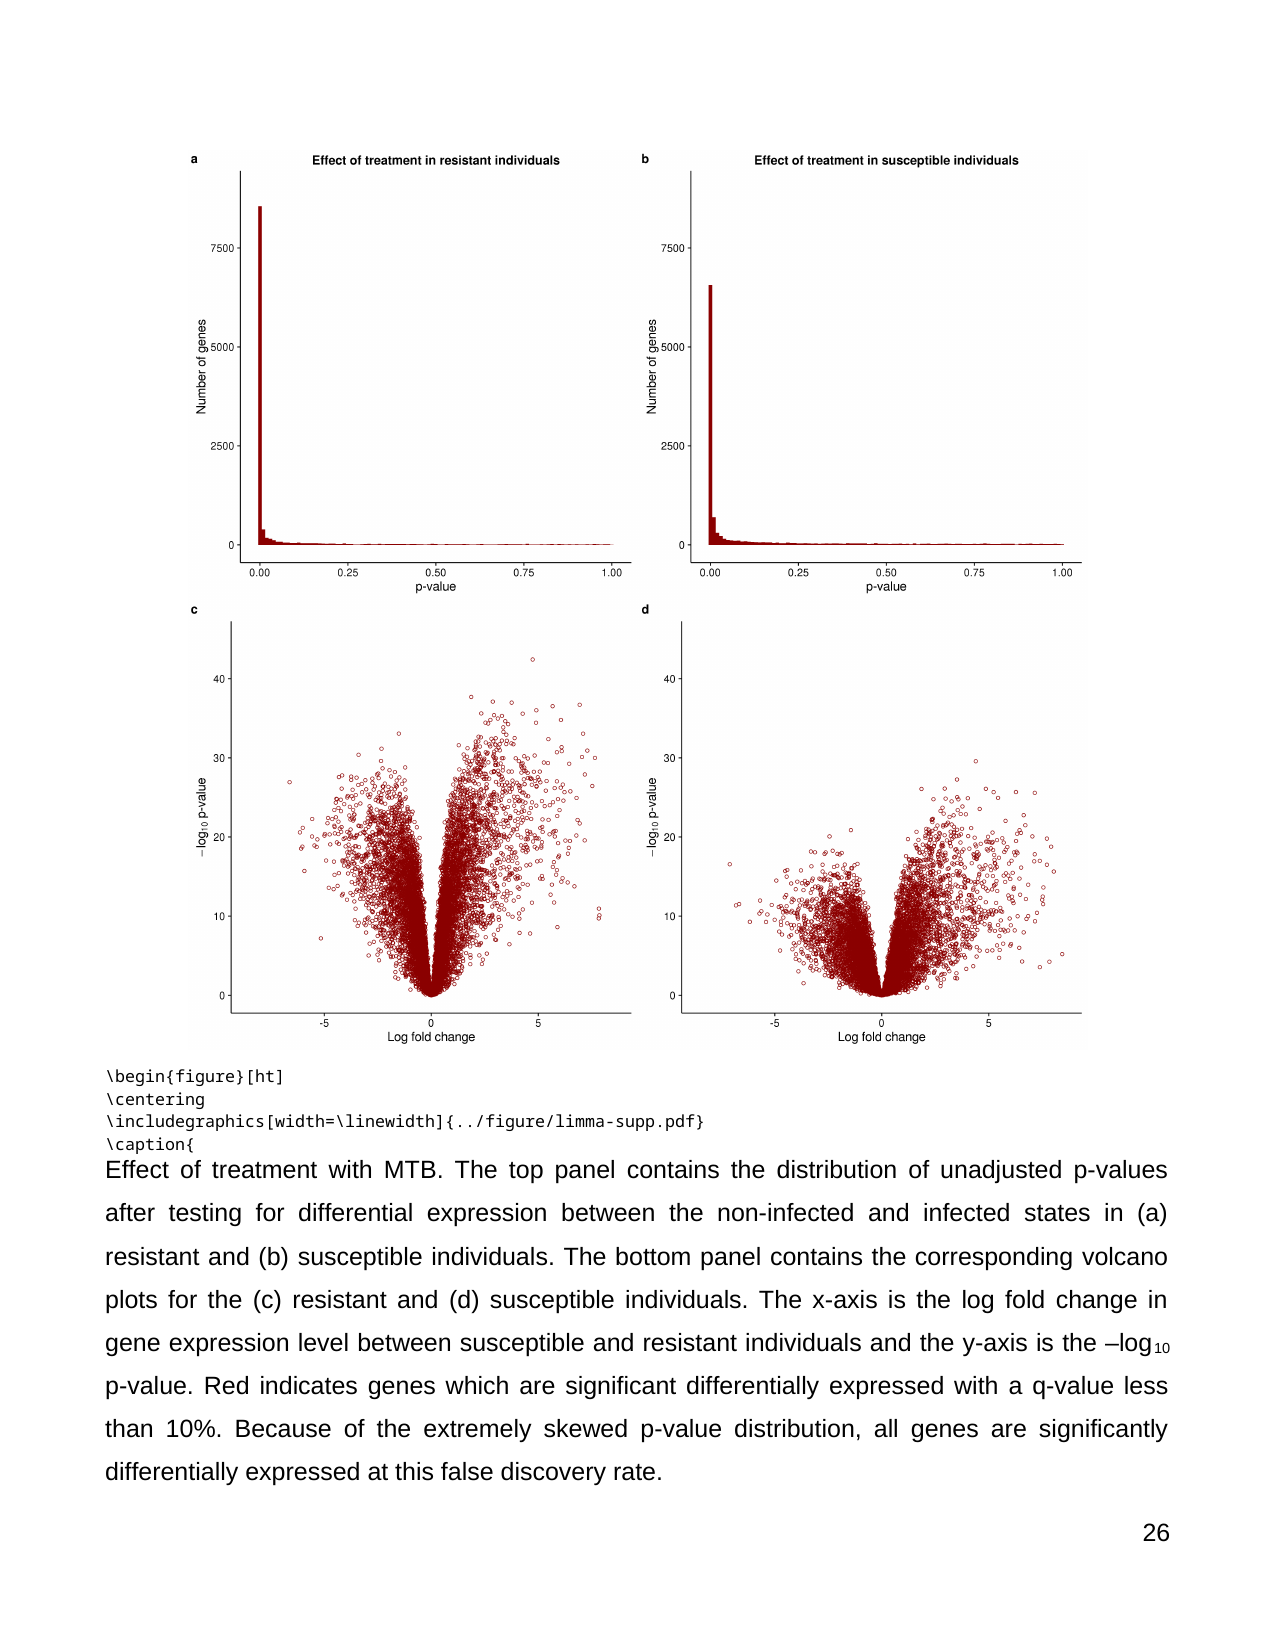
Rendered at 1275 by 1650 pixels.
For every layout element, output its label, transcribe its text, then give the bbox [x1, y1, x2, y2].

picture [187, 150, 1088, 1050]
text Effect of treatment with MTB. The top panel contains the distribution of unadjusted p-values after testing for differential expression between the non-infected and infected states in (a) resistant and (b) susceptible individuals. The bottom panel contains the corresponding volcano plots for the (c) resistant and (d) susceptible individuals. The x-axis is the log fold change in gene expression level between susceptible and resistant individuals and the y-axis is the –log10 p-value. Red indicates genes which are significant differentially expressed with a q-value less than 10%. Because of the extremely skewed p-value distribution, all genes are significantly differentially expressed at this false discovery rate. [105, 1155, 1170, 1486]
text \begin{figure}[ht] [105, 1064, 1170, 1087]
text \includegraphics[width=\linewidth]{../figure/limma-supp.pdf} [105, 1110, 1170, 1132]
text \centering [105, 1087, 1170, 1110]
text \caption{ [105, 1132, 1170, 1155]
